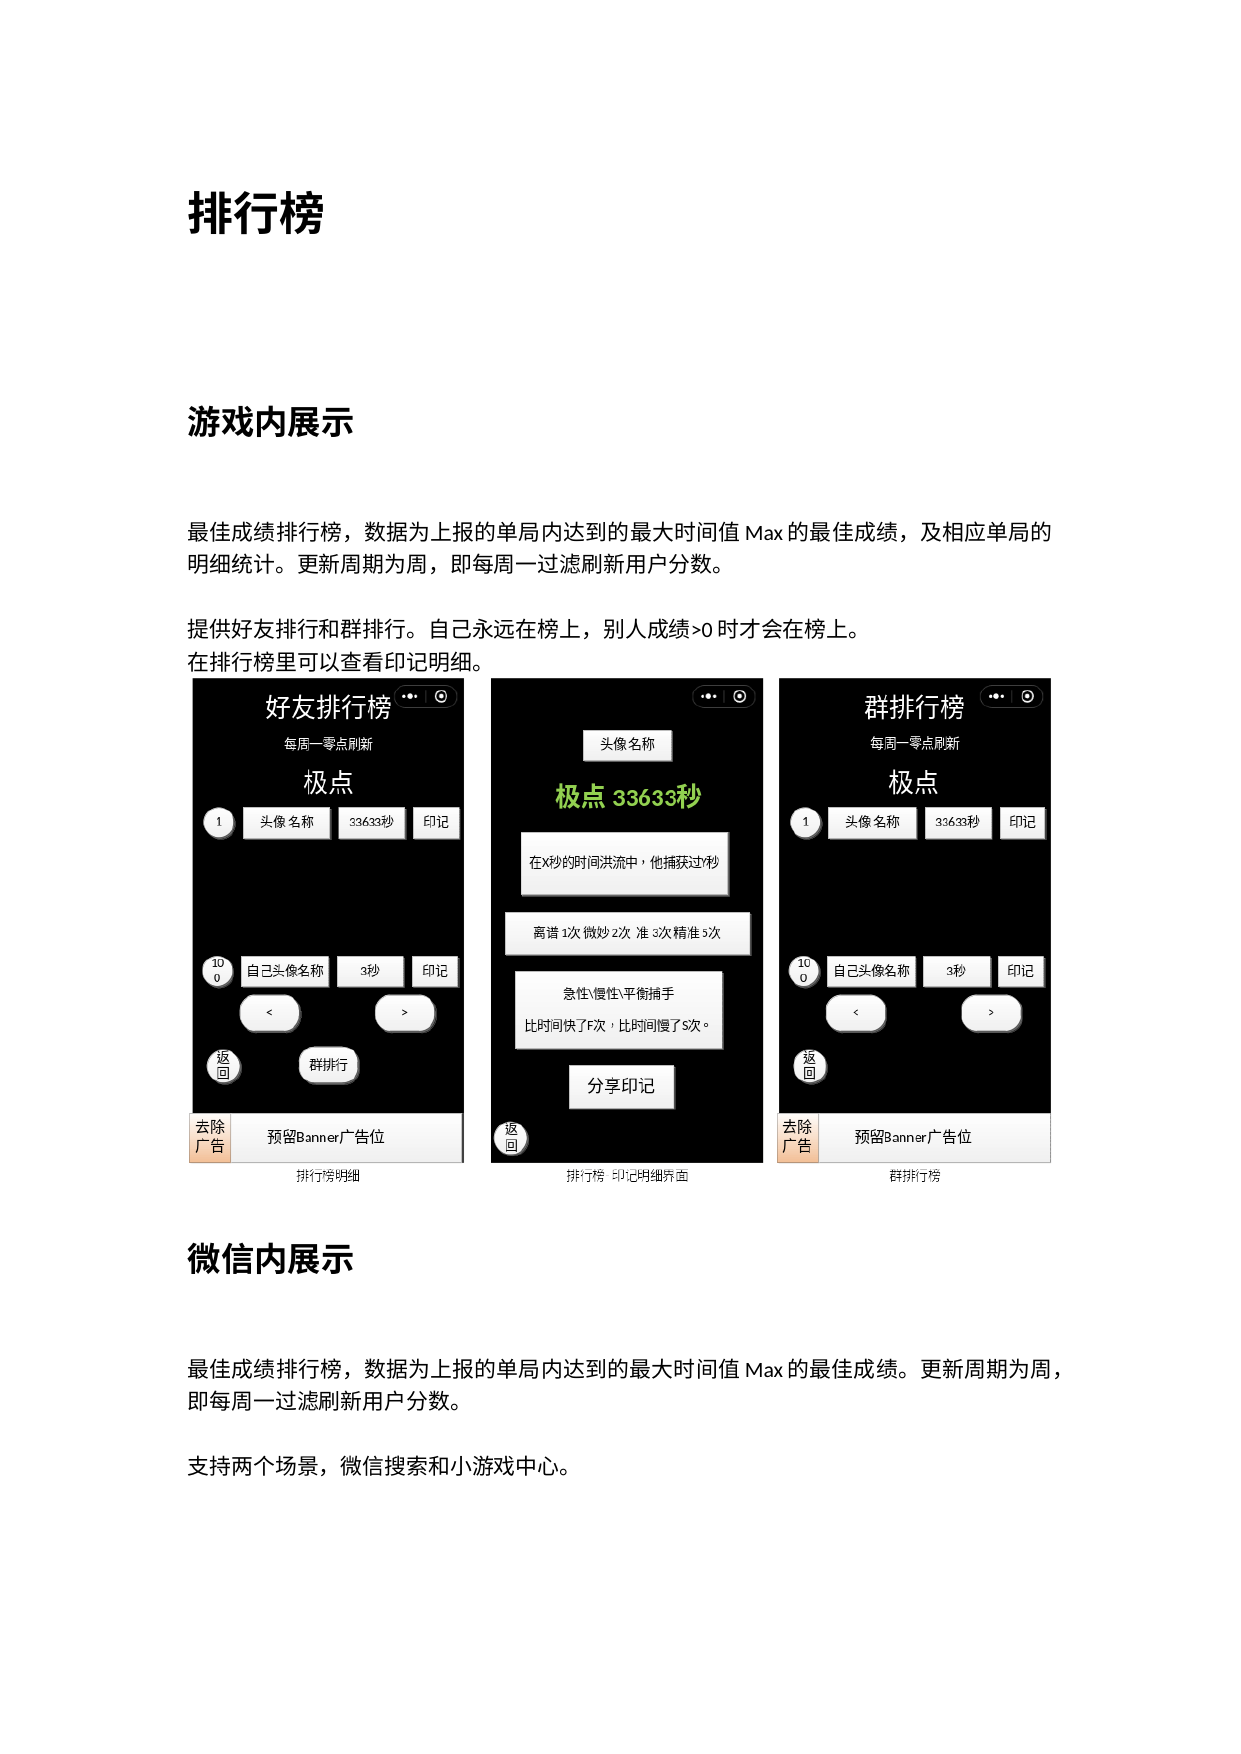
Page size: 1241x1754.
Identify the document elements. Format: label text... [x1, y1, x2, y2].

text 支持两个场景，微信搜索和小游戏中心。 [187, 1449, 1053, 1481]
text 最佳成绩排行榜，数据为上报的单局内达到的最大时间值Max的最佳成绩。更新周期为周，即每周一过滤刷新用户分数。 [187, 1351, 1053, 1416]
text 在排行榜里可以查看印记明细。 [187, 644, 1053, 677]
text 提供好友排行和群排行。自己永远在榜上，别人成绩>0时才会在榜上。 [187, 612, 1053, 644]
subtitle 游戏内展示 [187, 387, 1053, 452]
subtitle 排行榜 [187, 162, 1053, 259]
text 最佳成绩排行榜，数据为上报的单局内达到的最大时间值Max的最佳成绩，及相应单局的明细统计。更新周期为周，即每周一过滤刷新用户分数。 [187, 514, 1053, 579]
subtitle 微信内展示 [187, 1224, 1053, 1289]
